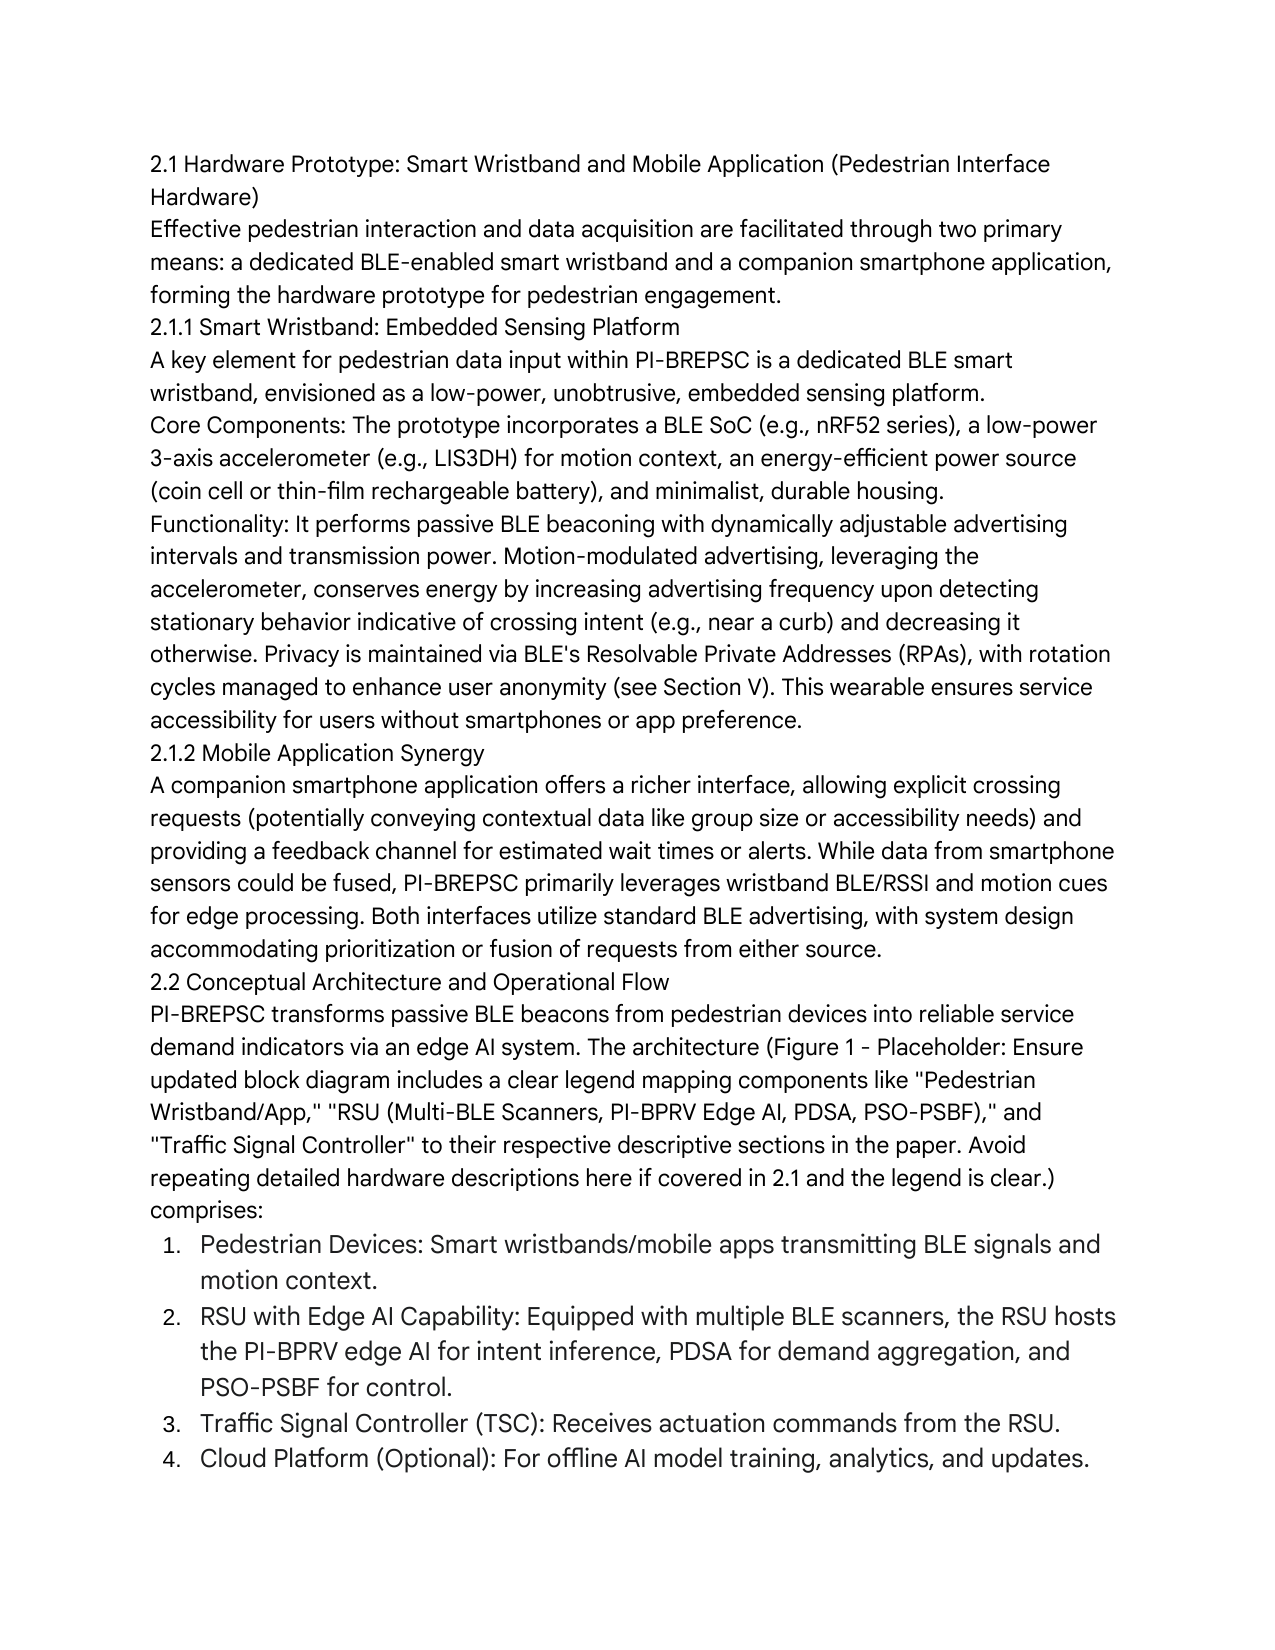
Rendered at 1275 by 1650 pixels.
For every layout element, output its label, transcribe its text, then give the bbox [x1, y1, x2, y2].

list Traffic Signal Controller (TSC): Receives actuation commands from the RSU. [162, 1408, 1125, 1439]
text 2.1.2 Mobile Application Synergy [150, 739, 1125, 767]
text A key element for pedestrian data input within PI-BREPSC is a dedicated BLE smart wristband, envisioned as a low-power, unobtrusive, embedded sensing platform. [150, 346, 1125, 408]
text PI-BREPSC transforms passive BLE beacons from pedestrian devices into reliable service demand indicators via an edge AI system. The architecture (Figure 1 - Placeholder: Ensure updated block diagram includes a clear legend mapping components like "Pedestrian Wristband/App," "RSU (Multi-BLE Scanners, PI-BPRV Edge AI, PDSA, PSO-PSBF)," and "Traffic Signal Controller" to their respective descriptive sections in the paper. Avoid repeating detailed hardware descriptions here if covered in 2.1 and the legend is clear.) comprises: [150, 1000, 1125, 1225]
list RSU with Edge AI Capability: Equipped with multiple BLE scanners, the RSU hosts the PI-BPRV edge AI for intent inference, PDSA for demand aggregation, and PSO-PSBF for control. [162, 1301, 1125, 1404]
text 2.2 Conceptual Architecture and Operational Flow [150, 968, 1125, 996]
text A companion smartphone application offers a richer interface, allowing explicit crossing requests (potentially conveying contextual data like group size or accessibility needs) and providing a feedback channel for estimated wait times or alerts. While data from smartphone sensors could be fused, PI-BREPSC primarily leverages wristband BLE/RSSI and motion cues for edge processing. Both interfaces utilize standard BLE advertising, with system design accommodating prioritization or fusion of requests from either source. [150, 771, 1125, 964]
text 2.1 Hardware Prototype: Smart Wristband and Mobile Application (Pedestrian Interface Hardware) [150, 150, 1125, 211]
text 2.1.1 Smart Wristband: Embedded Sensing Platform [150, 313, 1125, 342]
text Functionality: It performs passive BLE beaconing with dynamically adjustable advertising intervals and transmission power. Motion-modulated advertising, leveraging the accelerometer, conserves energy by increasing advertising frequency upon detecting stationary behavior indicative of crossing intent (e.g., near a curb) and decreasing it otherwise. Privacy is maintained via BLE's Resolvable Private Addresses (RPAs), with rotation cycles managed to enhance user anonymity (see Section V). This wearable ensures service accessibility for users without smartphones or app preference. [150, 510, 1125, 735]
list Cloud Platform (Optional): For offline AI model training, analytics, and updates. [162, 1444, 1125, 1475]
text Core Components: The prototype incorporates a BLE SoC (e.g., nRF52 series), a low-power 3-axis accelerometer (e.g., LIS3DH) for motion context, an energy-efficient power source (coin cell or thin-film rechargeable battery), and minimalist, durable housing. [150, 412, 1125, 506]
list Pedestrian Devices: Smart wristbands/mobile apps transmitting BLE signals and motion context. [162, 1229, 1125, 1296]
text Effective pedestrian interaction and data acquisition are facilitated through two primary means: a dedicated BLE-enabled smart wristband and a companion smartphone application, forming the hardware prototype for pedestrian engagement. [150, 215, 1125, 309]
